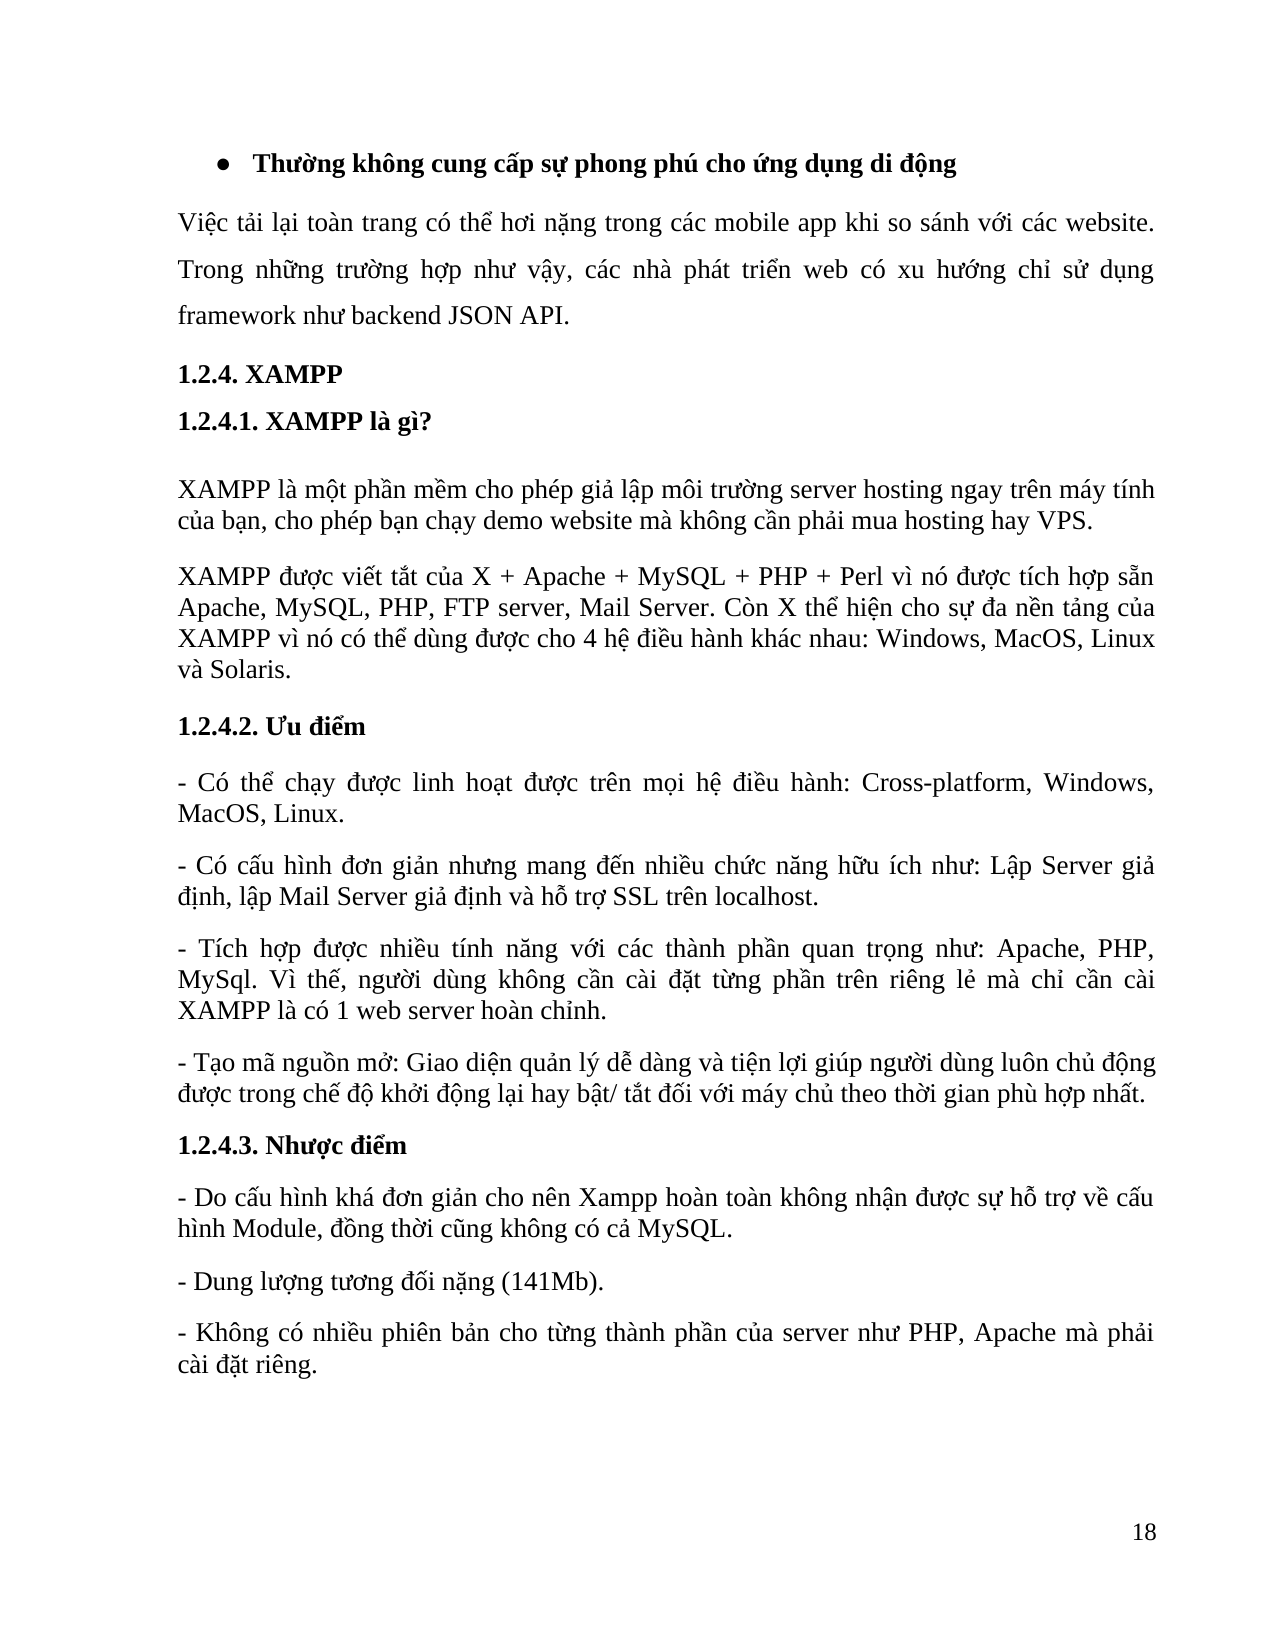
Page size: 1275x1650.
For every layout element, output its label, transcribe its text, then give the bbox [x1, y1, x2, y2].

text XAMPP là một phần mềm cho phép giả lập môi trường server hosting ngay trên máy tính của bạn, cho phép bạn chạy demo website mà không cần phải mua hosting hay VPS. [177, 473, 1156, 535]
text - Do cấu hình khá đơn giản cho nên Xampp hoàn toàn không nhận được sự hỗ trợ về cấu hình Module, đồng thời cũng không có cả MySQL. [177, 1181, 1156, 1244]
text - Dung lượng tương đối nặng (141Mb). [177, 1264, 1156, 1296]
text XAMPP được viết tắt của X + Apache + MySQL + PHP + Perl vì nó được tích hợp sẵn Apache, MySQL, PHP, FTP server, Mail Server. Còn X thể hiện cho sự đa nền tảng của XAMPP vì nó có thể dùng được cho 4 hệ điều hành khác nhau: Windows, MacOS, Linux và Solaris. [177, 560, 1156, 685]
text - Có thể chạy được linh hoạt được trên mọi hệ điều hành: Cross-platform, Windows, MacOS, Linux. [177, 766, 1156, 828]
text 1.2.4.1. XAMPP là gì? [177, 405, 1156, 436]
text - Không có nhiều phiên bản cho từng thành phần của server như PHP, Apache mà phải cài đặt riêng. [177, 1317, 1156, 1379]
text 1.2.4.2. Ưu điểm [177, 710, 1156, 741]
text Việc tải lại toàn trang có thể hơi nặng trong các mobile app khi so sánh với các website. Trong những trường hợp như vậy, các nhà phát triển web có xu hướng chỉ sử dụng framework như backend JSON API. [177, 206, 1156, 331]
subtitle 1.2.4. XAMPP [177, 359, 1156, 390]
text - Tích hợp được nhiều tính năng với các thành phần quan trọng như: Apache, PHP, MySql. Vì thế, người dùng không cần cài đặt từng phần trên riêng lẻ mà chỉ cần cài XAMPP là có 1 web server hoàn chỉnh. [177, 932, 1156, 1026]
text - Có cấu hình đơn giản nhưng mang đến nhiều chức năng hữu ích như: Lập Server giả định, lập Mail Server giả định và hỗ trợ SSL trên localhost. [177, 849, 1156, 911]
text 1.2.4.3. Nhược điểm [177, 1129, 1156, 1161]
text - Tạo mã nguồn mở: Giao diện quản lý dễ dàng và tiện lợi giúp người dùng luôn chủ động được trong chế độ khởi động lại hay bật/ tắt đối với máy chủ theo thời gian phù hợp nhất. [177, 1046, 1156, 1109]
